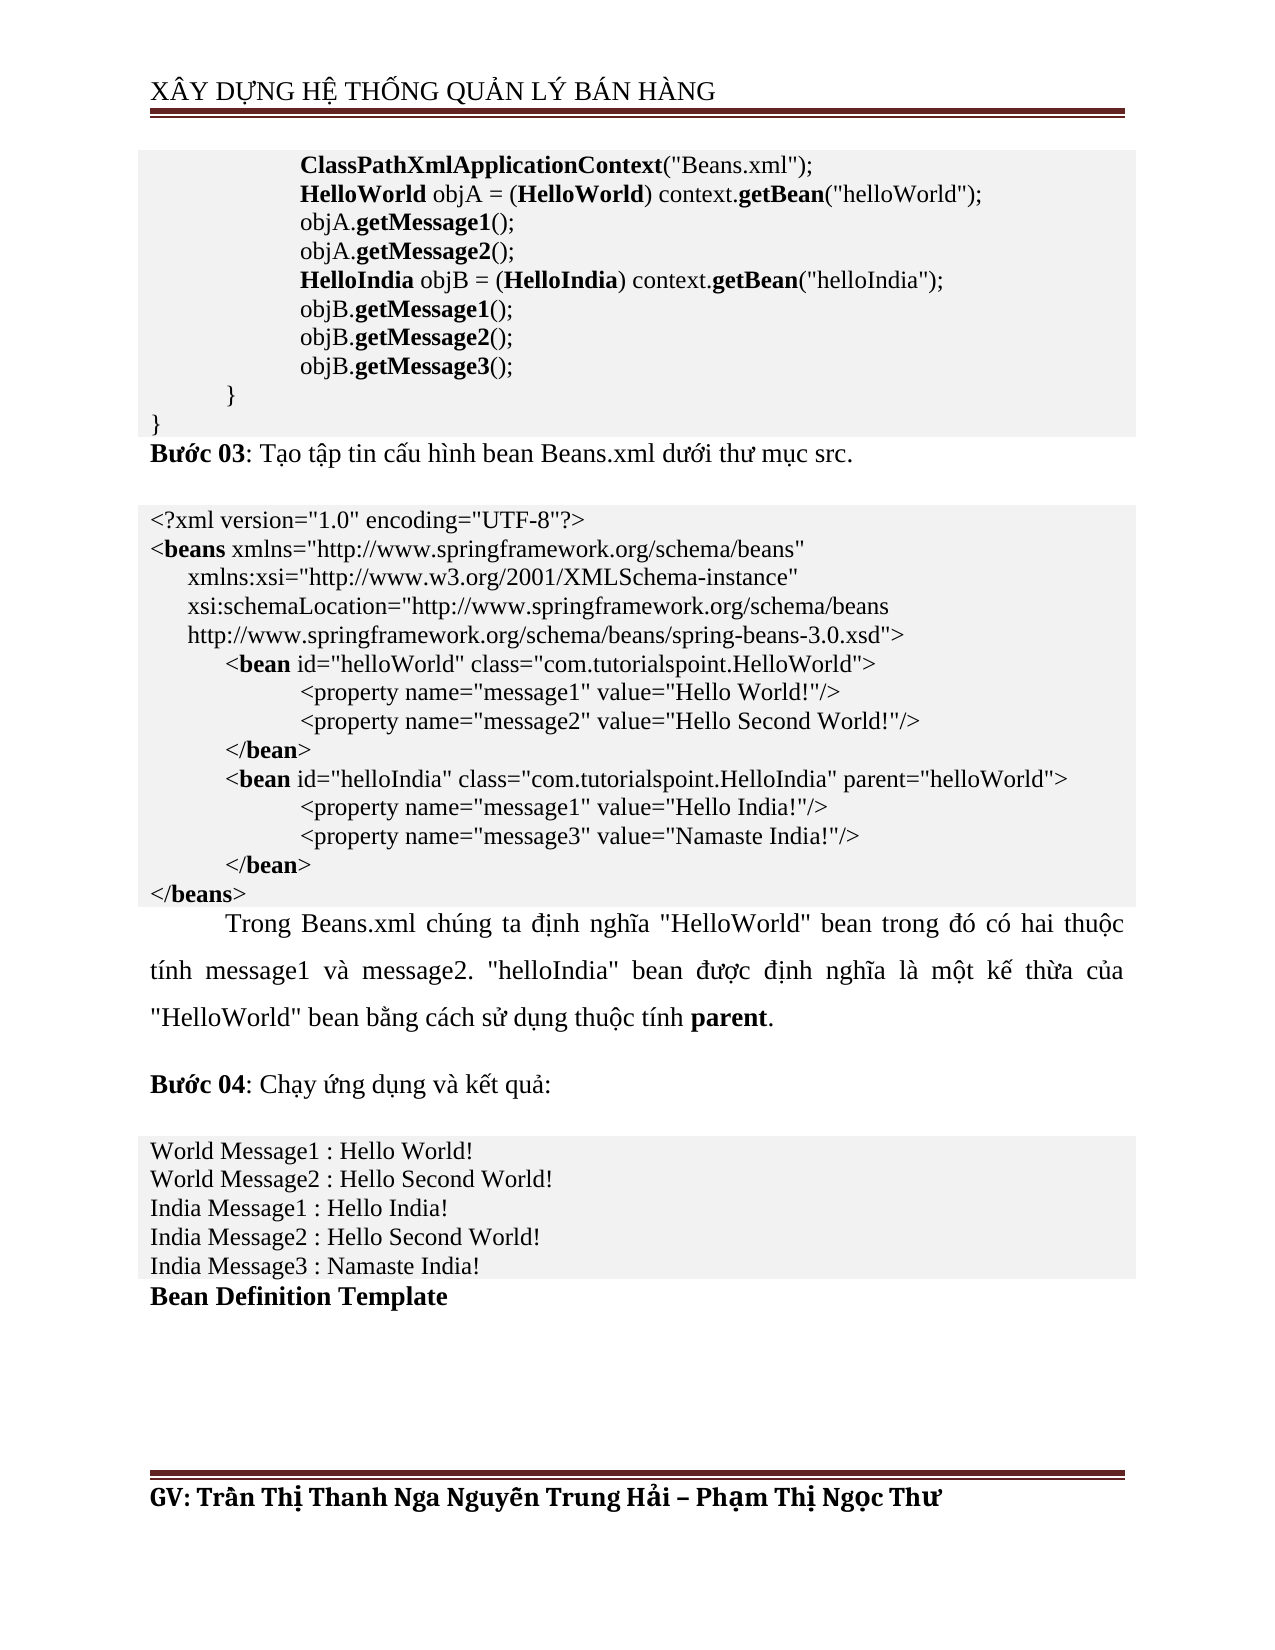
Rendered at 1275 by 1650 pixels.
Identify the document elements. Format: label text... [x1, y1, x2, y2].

text Bước 04: Chạy ứng dụng và kết quả: [150, 1068, 1125, 1099]
table_header <?xml version="1.0" encoding="UTF-8"?> <beans xmlns="http://www.springframework.org/schema/beans" xmlns:xsi="http://www.w3.org/2001/XMLSchema-instance" xsi:schemaLocation="http://www.springframework.org/schema/beans http://www.springframework.org/schema/beans/spring-beans-3.0.xsd"> <bean id="helloWorld" class="com.tutorialspoint.HelloWorld"> <property name="message1" value="Hello World!"/> <property name="message2" value="Hello Second World!"/> </bean> <bean id="helloIndia" class="com.tutorialspoint.HelloIndia" parent="helloWorld"> <property name="message1" value="Hello India!"/> <property name="message3" value="Namaste India!"/> </bean> </beans> [138, 505, 1136, 907]
text Trong Beans.xml chúng ta định nghĩa "HelloWorld" bean trong đó có hai thuộc tính message1 và message2. "helloIndia" bean được định nghĩa là một kế thừa của "HelloWorld" bean bằng cách sử dụng thuộc tính parent. [150, 907, 1125, 1032]
text Bean Definition Template [150, 1279, 1125, 1311]
table_header World Message1 : Hello World! World Message2 : Hello Second World! India Message1 : Hello India! India Message2 : Hello Second World! India Message3 : Namaste India! [138, 1136, 1136, 1279]
text Bước 03: Tạo tập tin cấu hình bean Beans.xml dưới thư mục src. [150, 437, 1125, 469]
